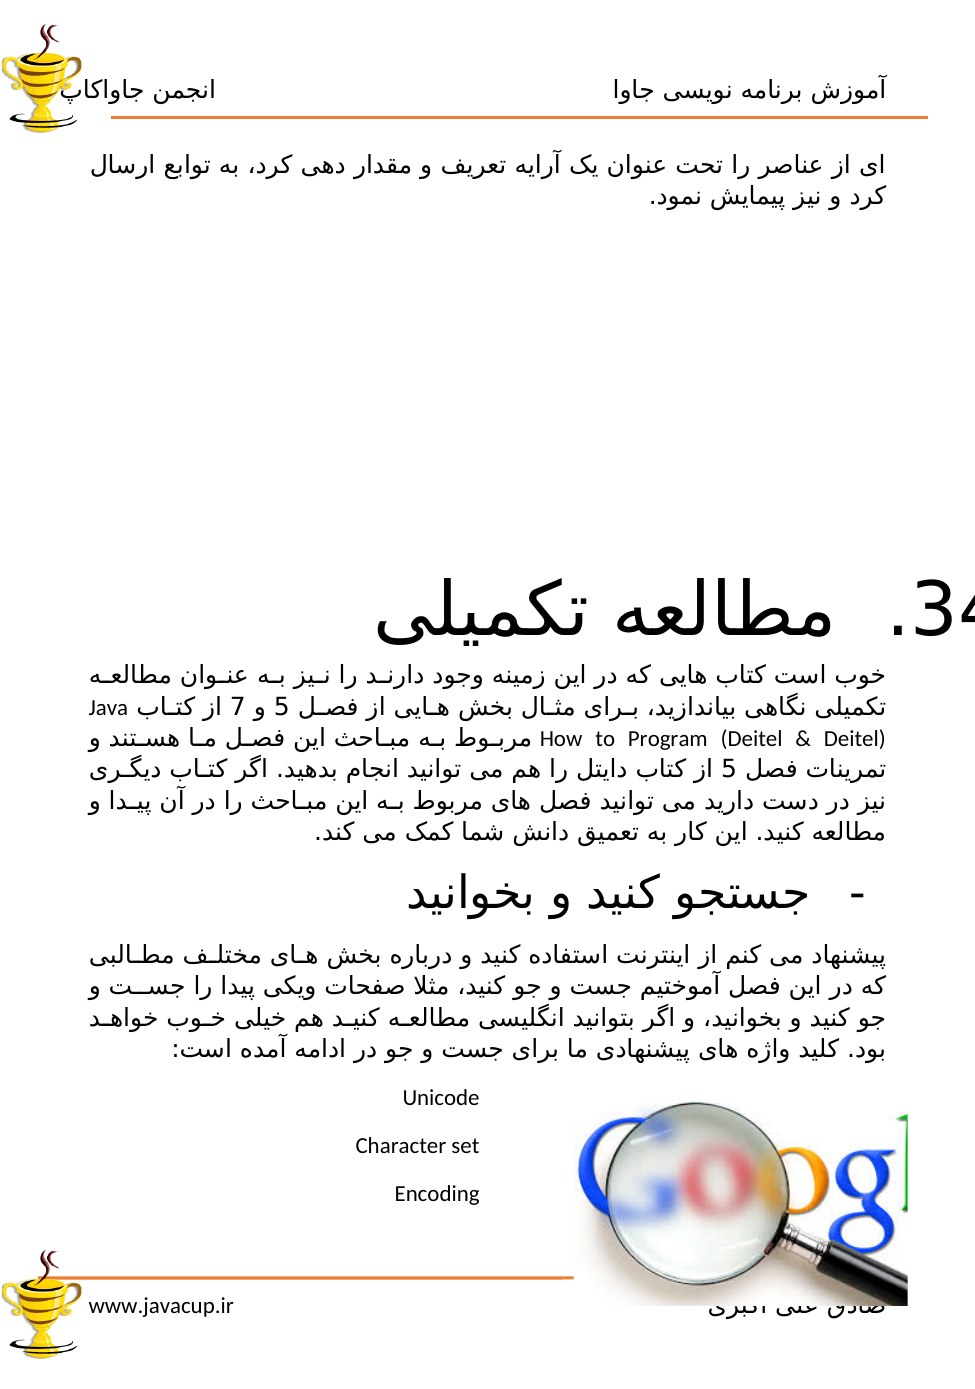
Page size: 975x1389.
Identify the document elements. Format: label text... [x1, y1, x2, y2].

list Encoding [89, 1179, 573, 1208]
picture [0, 21, 82, 132]
subtitle مطالعه تکمیلی [89, 566, 886, 653]
list Character set [89, 1131, 573, 1160]
picture [0, 1247, 82, 1358]
list Unicode [89, 1082, 849, 1112]
list جستجو کنید و بخوانید [89, 866, 849, 919]
text خوب است کتاب هایی که در این زمینه وجود دارند را نیز به عنوان مطالعه تکمیلی نگاهی بیاندازید، برای مثال بخش هایی از فصل 5 و 7 از کتاب Java How to Program (Deitel & Deitel) مربوط به مباحث این فصل ما هستند و تمرینات فصل 5 از کتاب دایتل را هم می توانید انجام بدهید. اگر کتاب دیگری نیز در دست دارید می توانید فصل های مربوط به این مباحث را در آن پیدا و مطالعه کنید. این کار به تعمیق دانش شما کمک می کند. [89, 660, 886, 847]
text پیشنهاد می کنم از اینترنت استفاده کنید و درباره بخش های مختلف مطالبی که در این فصل آموختیم جست و جو کنید، مثلا صفحات ویکی پیدا را جست و جو کنید و بخوانید، و اگر بتوانید انگلیسی مطالعه کنید هم خیلی خوب خواهد بود. کلید واژه های پیشنهادی ما برای جست و جو در ادامه آمده است: [89, 940, 886, 1063]
picture [573, 1083, 908, 1306]
